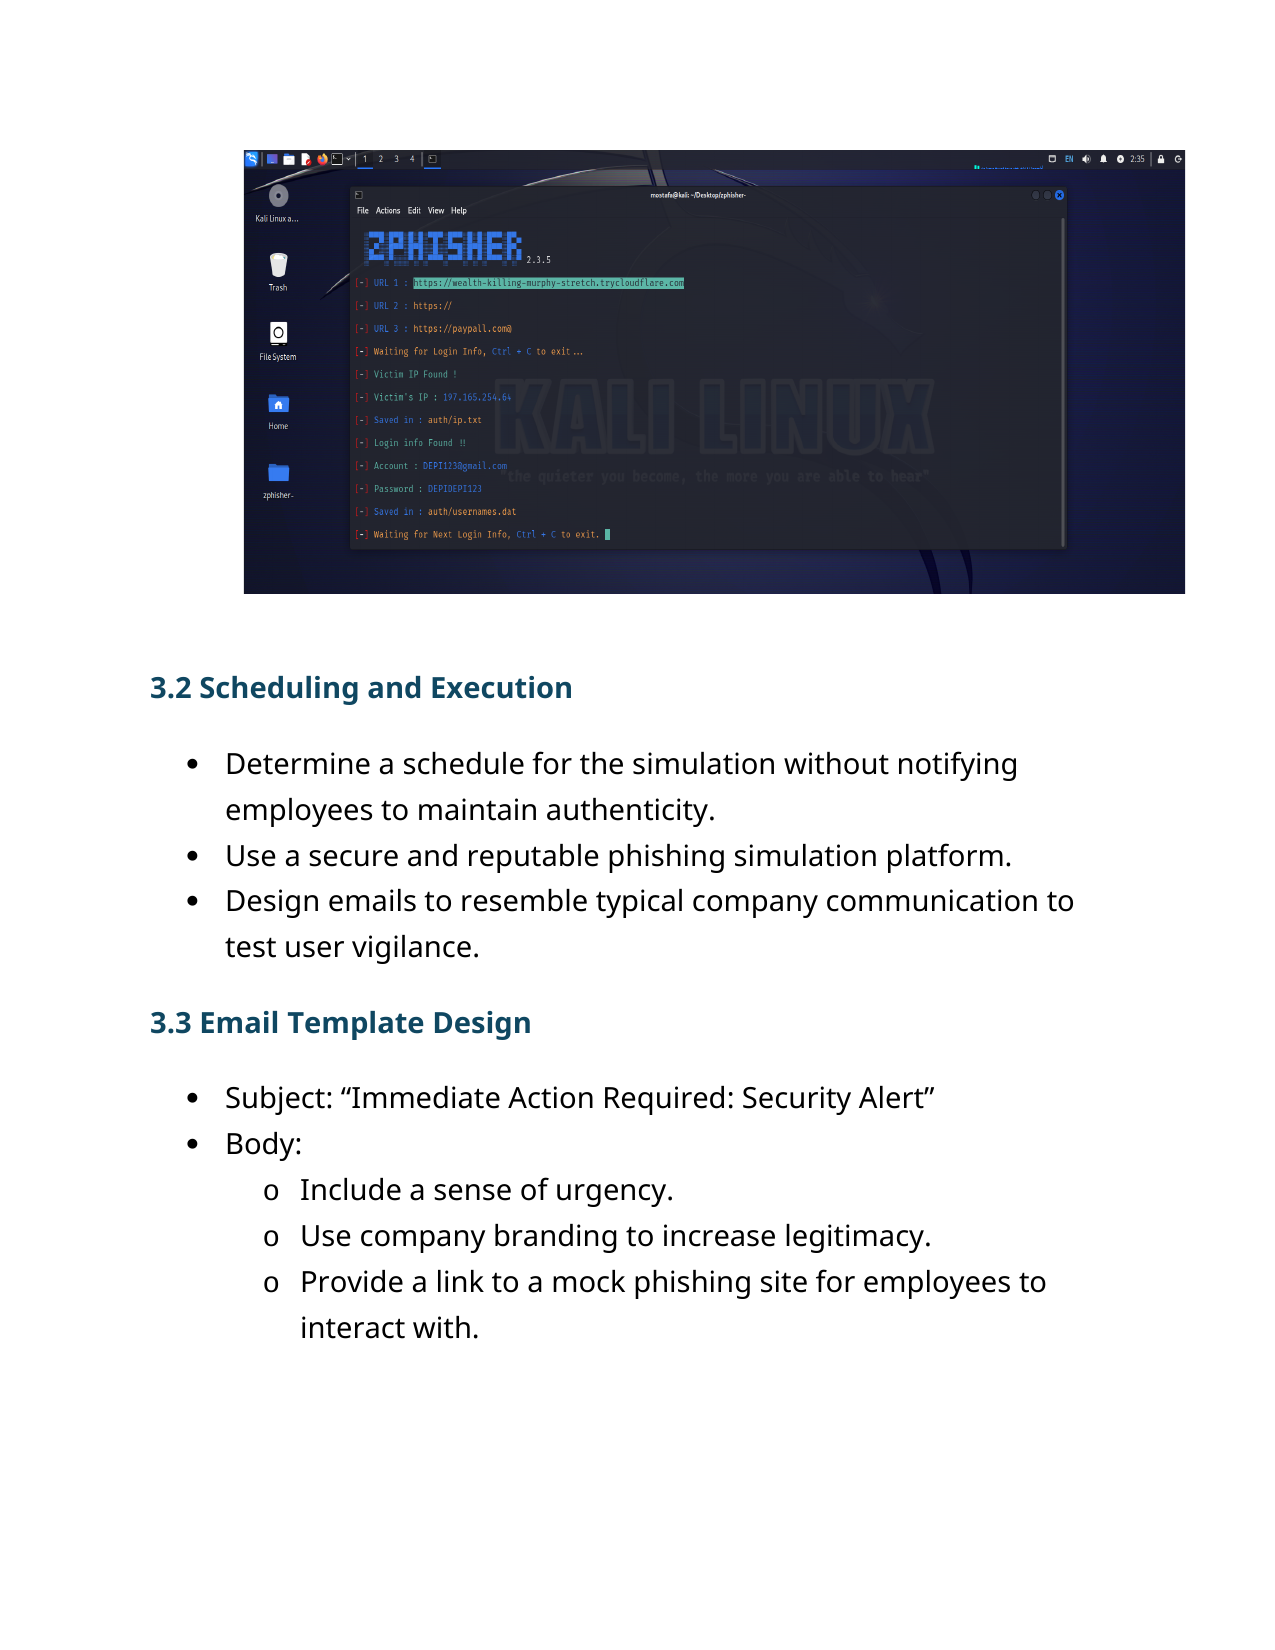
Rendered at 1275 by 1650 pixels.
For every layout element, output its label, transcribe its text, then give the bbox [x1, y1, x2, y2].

list Use a secure and reputable phishing simulation platform. [187, 835, 1125, 874]
list Use company branding to increase legitimacy. [262, 1215, 1125, 1255]
list Subject: “Immediate Action Required: Security Alert” [187, 1077, 1125, 1117]
list Design emails to resemble typical company communication to test user vigilance. [187, 881, 1125, 966]
list Provide a link to a mock phishing site for employees to interact with. [262, 1261, 1125, 1347]
subtitle 3.2 Scheduling and Execution [150, 668, 1125, 707]
subtitle 3.3 Email Template Design [150, 1002, 1125, 1042]
list Determine a schedule for the simulation without notifying employees to maintain authenticity. [187, 743, 1125, 828]
list Body: [187, 1123, 1125, 1163]
list Include a sense of urgency. [262, 1169, 1125, 1209]
